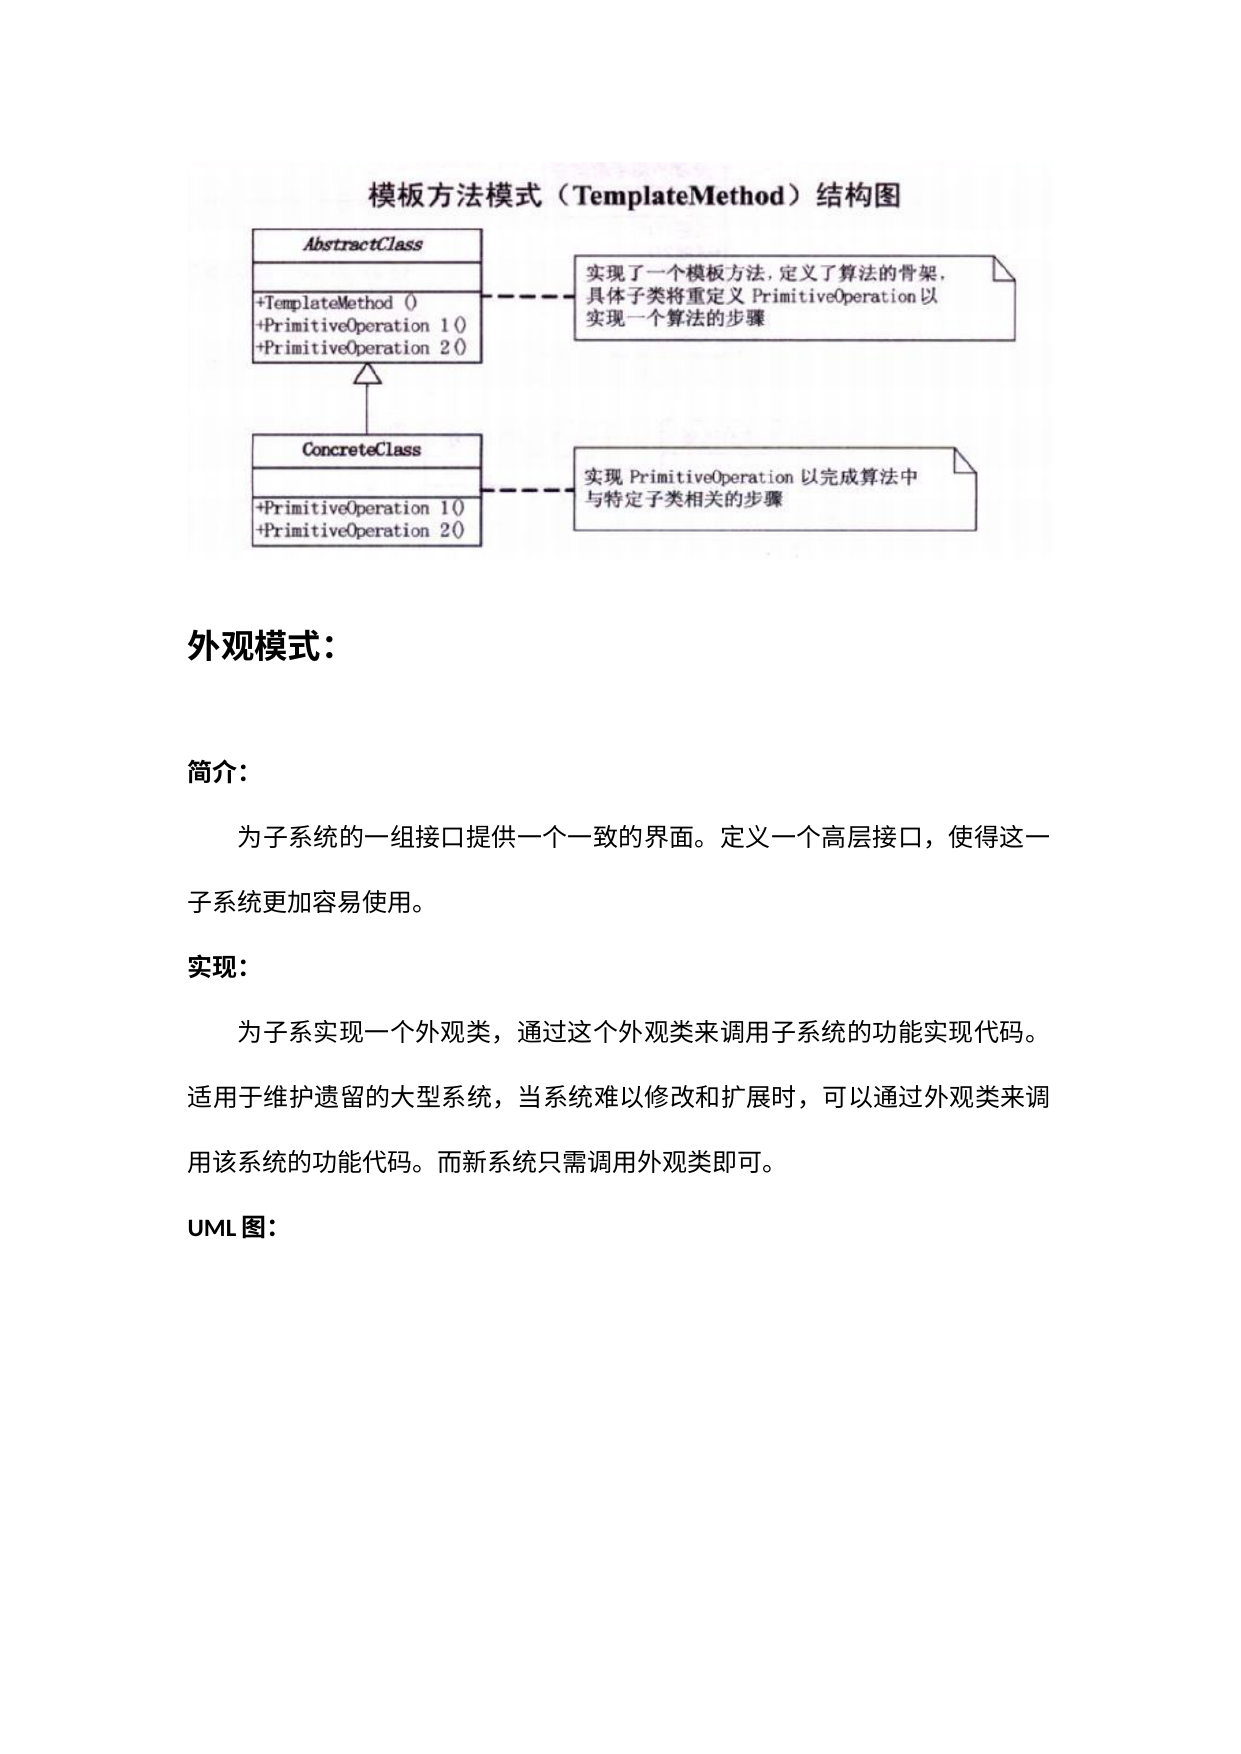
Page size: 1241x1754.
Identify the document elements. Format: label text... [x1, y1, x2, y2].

picture [187, 162, 1053, 559]
text 实现： [187, 933, 1053, 998]
text 简介： [187, 738, 1053, 803]
text 为子系统的一组接口提供一个一致的界面。定义一个高层接口，使得这一子系统更加容易使用。 [187, 803, 1053, 933]
text UML图： [187, 1193, 1053, 1258]
subtitle 外观模式： [187, 612, 1053, 677]
text 为子系实现一个外观类，通过这个外观类来调用子系统的功能实现代码。适用于维护遗留的大型系统，当系统难以修改和扩展时，可以通过外观类来调用该系统的功能代码。而新系统只需调用外观类即可。 [187, 998, 1053, 1193]
